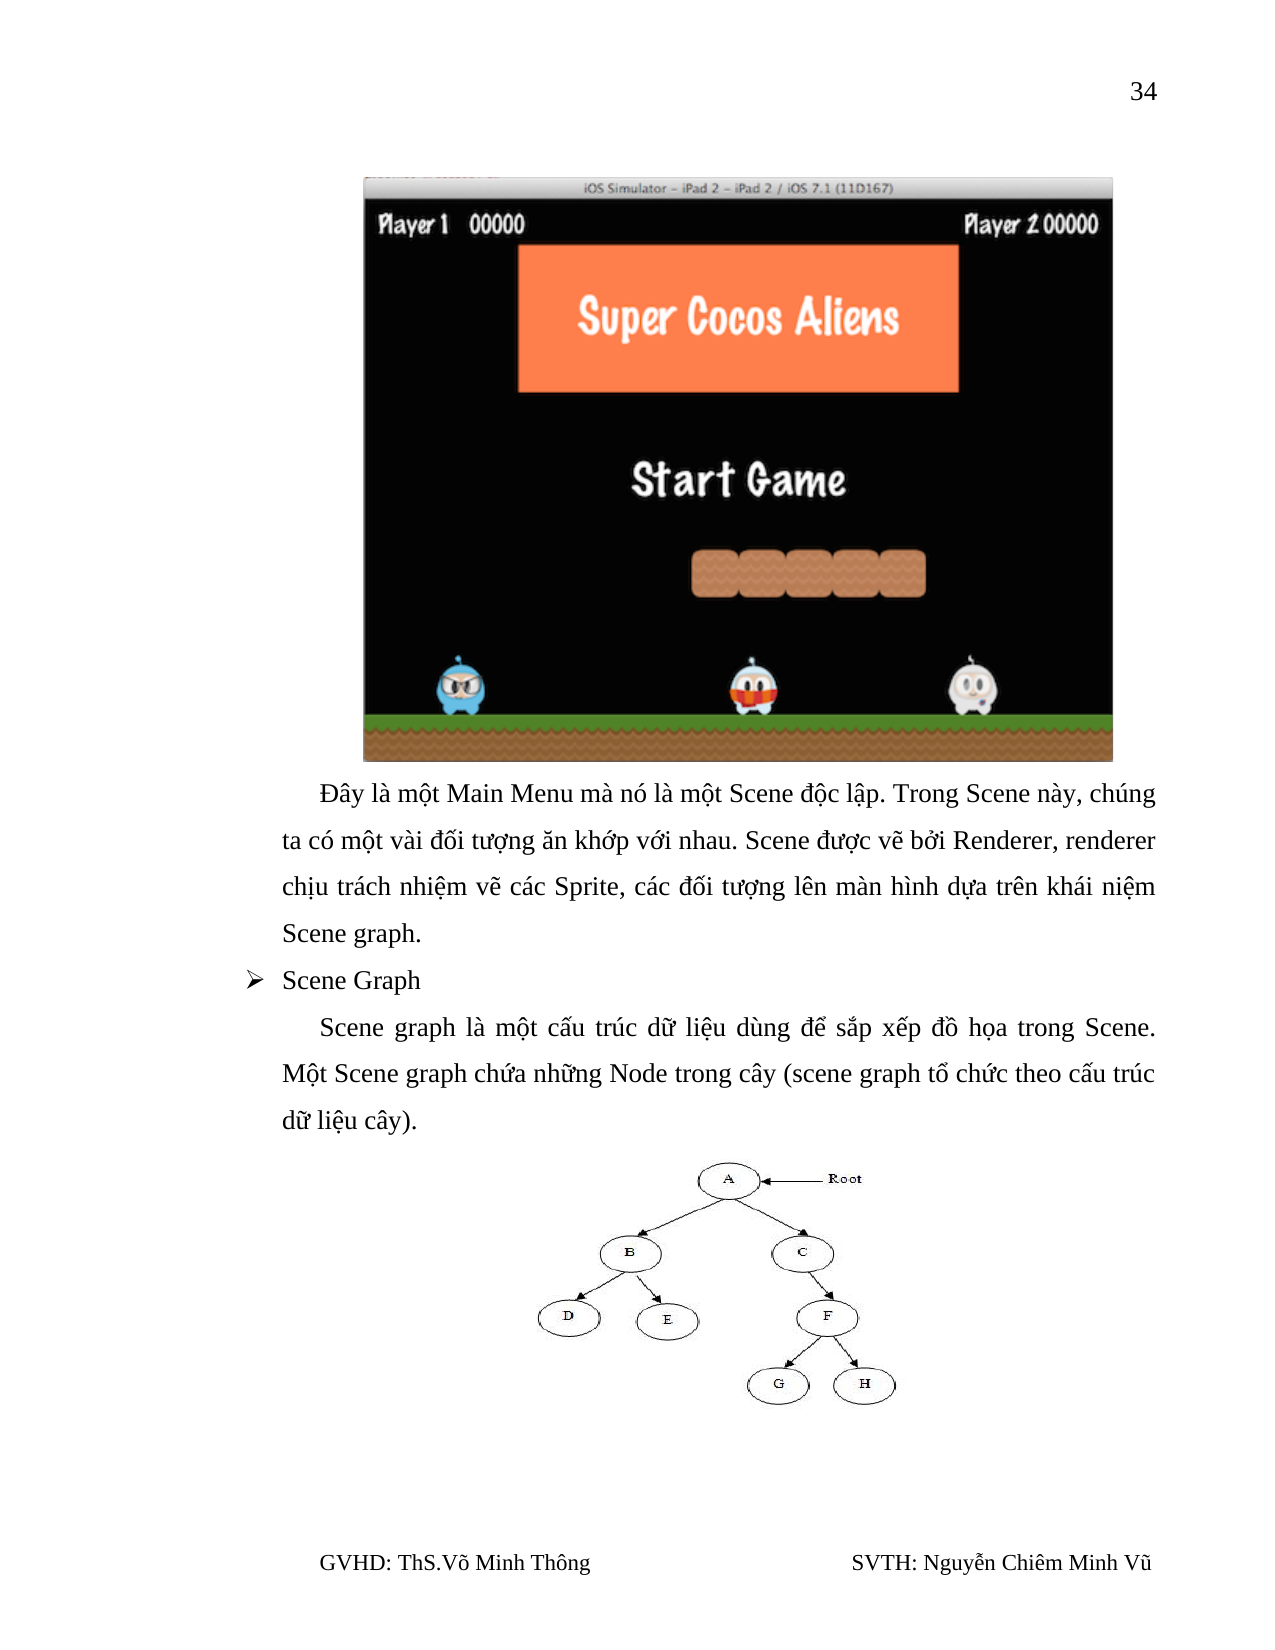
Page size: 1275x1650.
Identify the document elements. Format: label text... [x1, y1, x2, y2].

picture [536, 1150, 940, 1409]
list Scene Graph [244, 964, 1157, 995]
text Đây là một Main Menu mà nó là một Scene độc lập. Trong Scene này, chúng ta có một vài đối tượng ăn khớp với nhau. Scene được vẽ bởi Renderer, renderer chịu trách nhiệm vẽ các Sprite, các đối tượng lên màn hình dựa trên khái niệm Scene graph. [282, 777, 1157, 948]
text Scene graph là một cấu trúc dữ liệu dùng để sắp xếp đồ họa trong Scene. Một Scene graph chứa những Node trong cây (scene graph tổ chức theo cấu trúc dữ liệu cây). [282, 1011, 1157, 1135]
picture [363, 177, 1114, 762]
